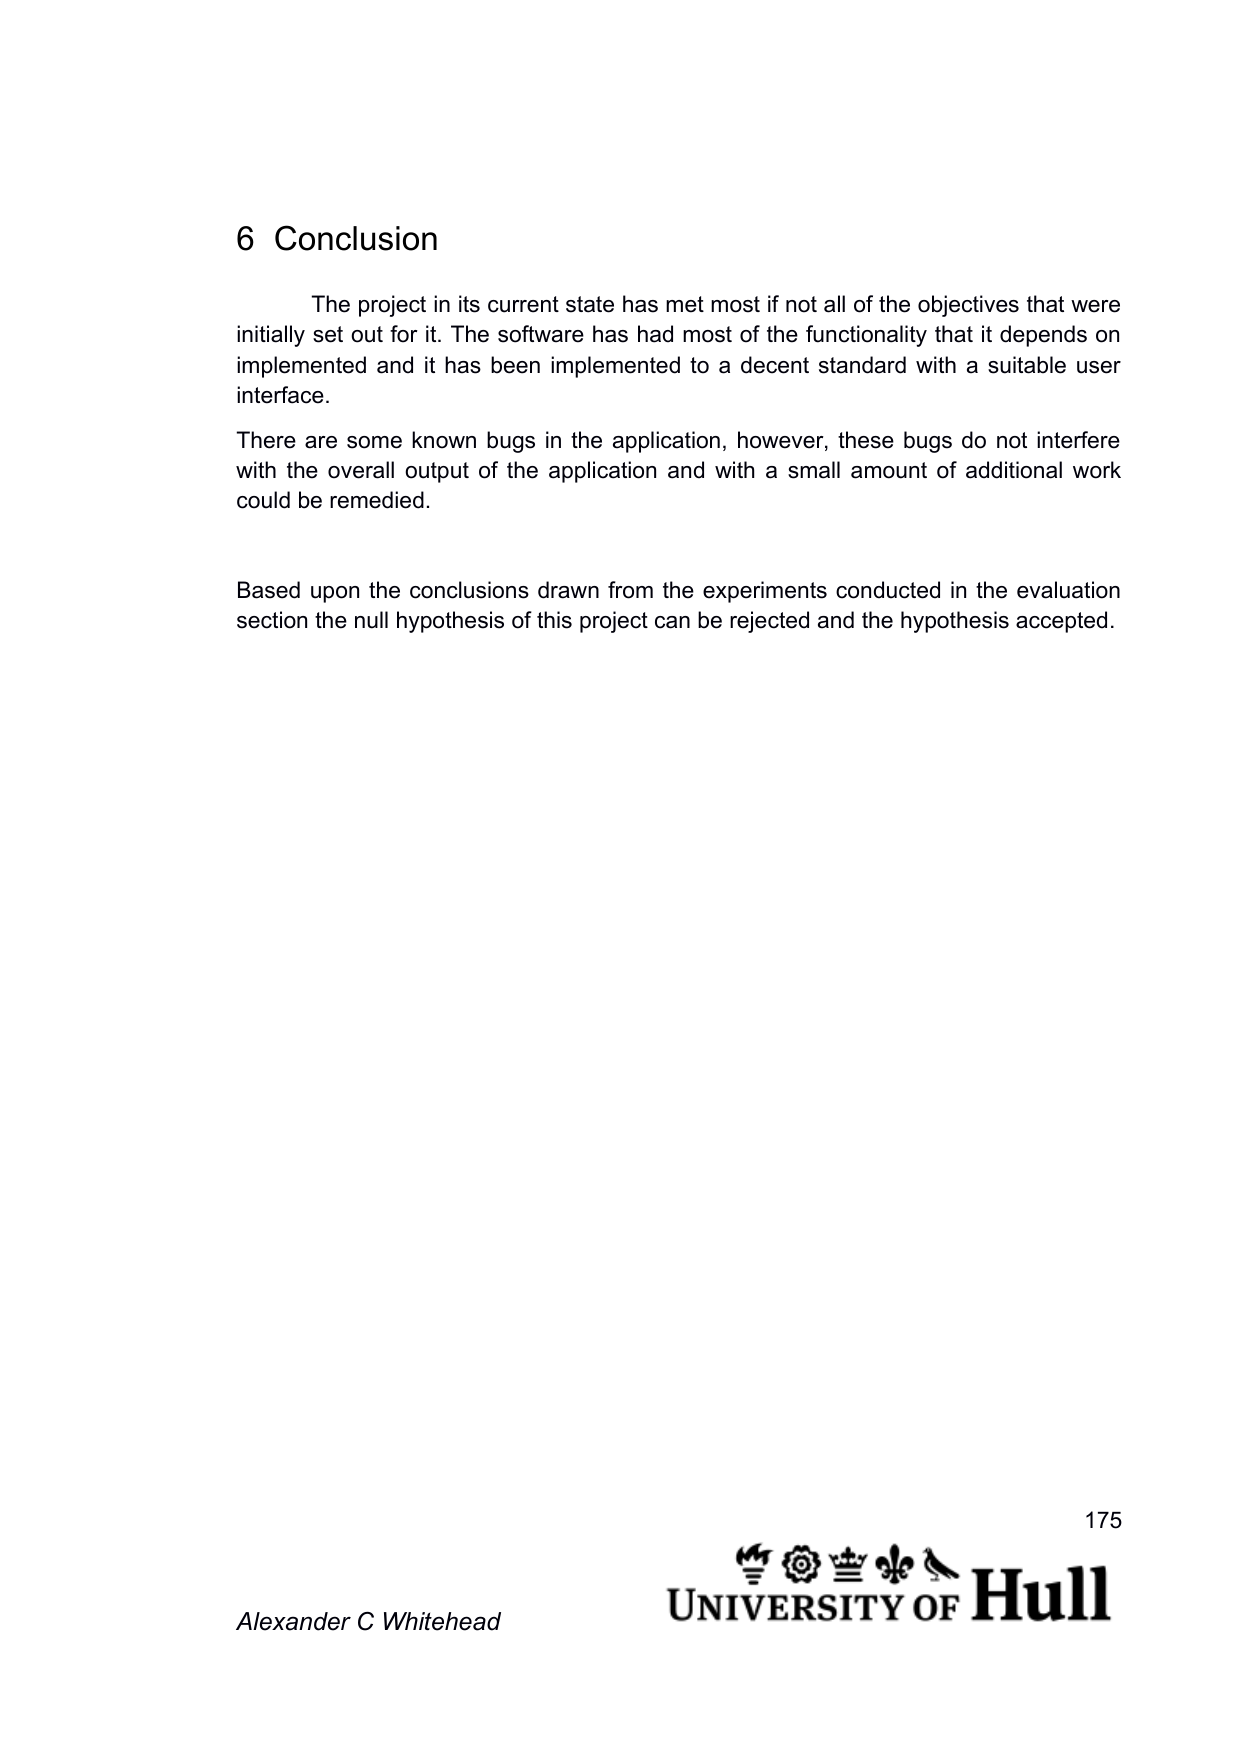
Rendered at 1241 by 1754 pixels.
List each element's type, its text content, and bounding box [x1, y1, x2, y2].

subtitle Conclusion [236, 219, 1122, 258]
text There are some known bugs in the application, however, these bugs do not interfere with the overall output of the application and with a small amount of additional work could be remedied. [236, 427, 1122, 513]
picture [660, 1533, 1120, 1631]
text The project in its current state has met most if not all of the objectives that were initially set out for it. The software has had most of the functionality that it depends on implemented and it has been implemented to a decent standard with a suitable user interface. [236, 291, 1122, 408]
text Based upon the conclusions drawn from the experiments conducted in the evaluation section the null hypothesis of this project can be rejected and the hypothesis accepted. [236, 577, 1122, 633]
